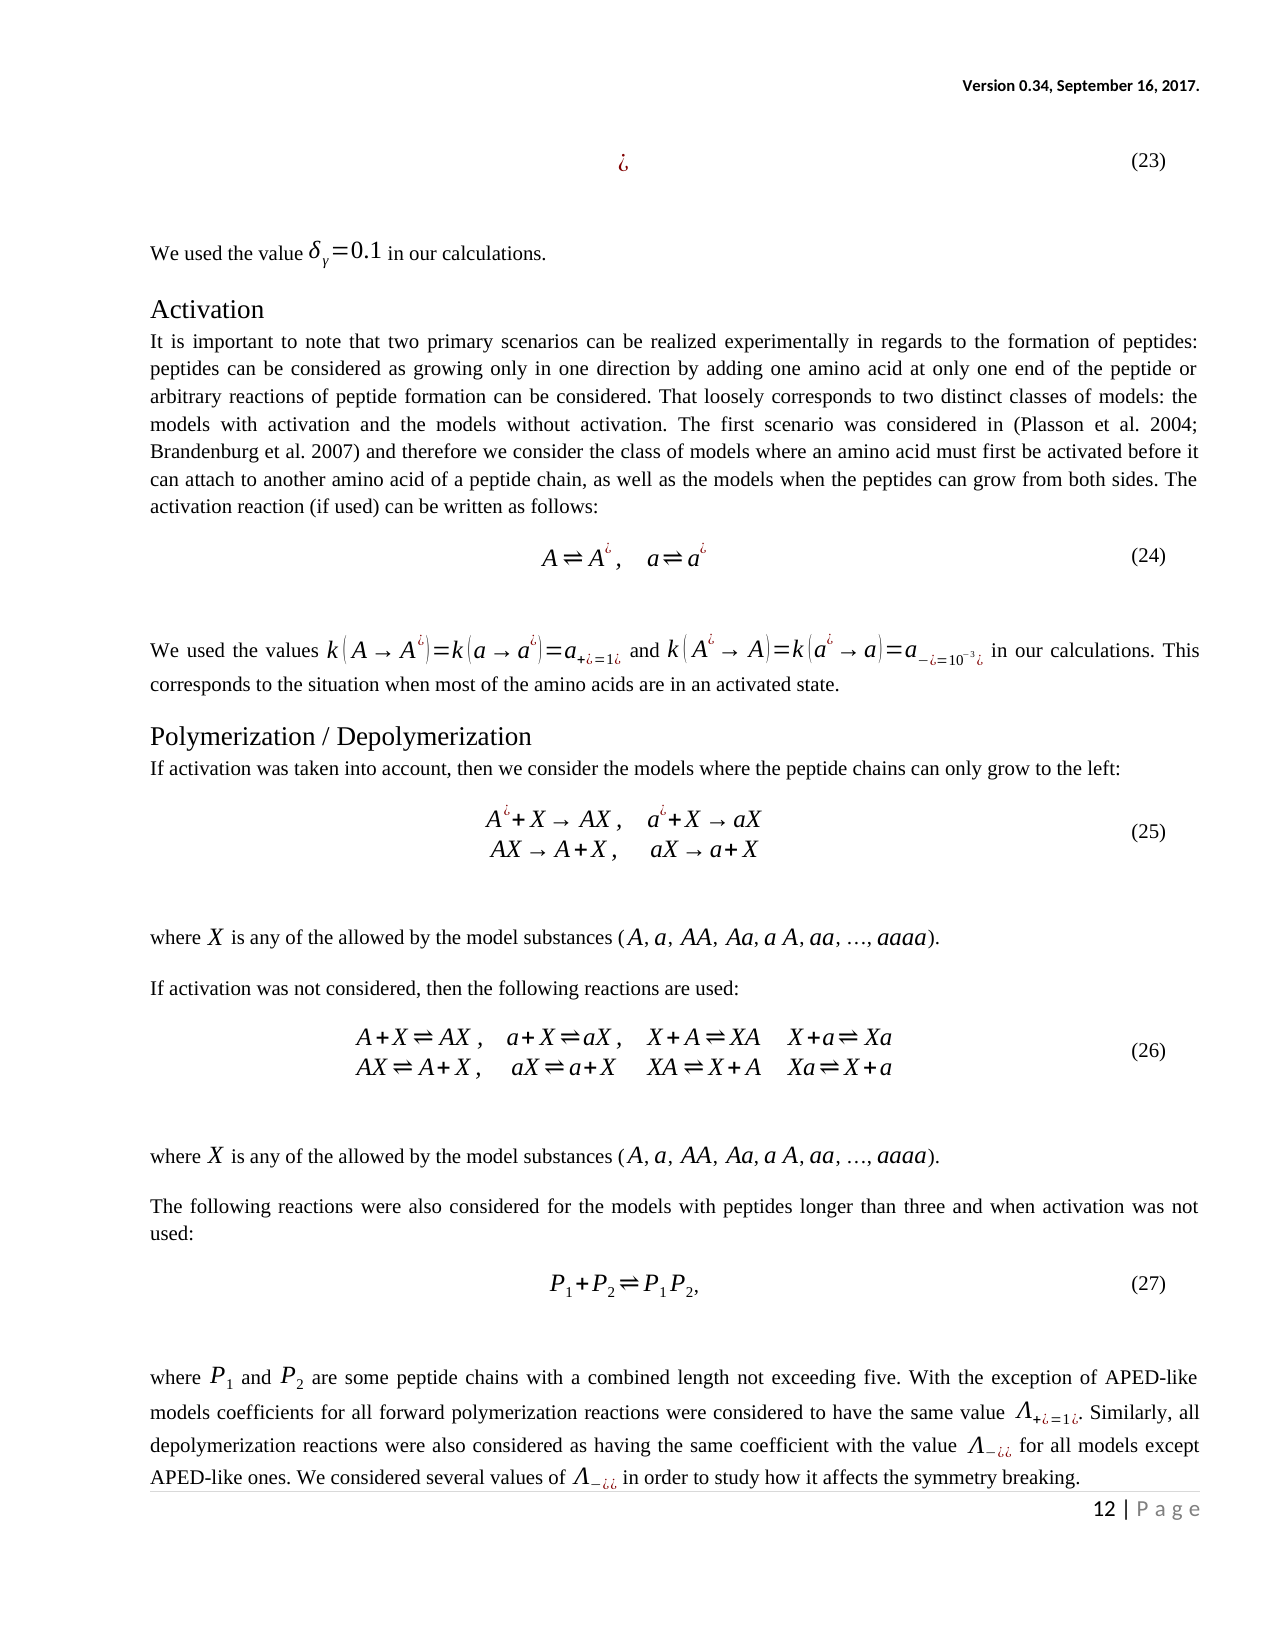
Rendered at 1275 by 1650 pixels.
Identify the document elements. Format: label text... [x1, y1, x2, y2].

table_header [150, 1024, 1097, 1093]
table_header () [1097, 148, 1200, 189]
table_header () [1097, 1024, 1200, 1093]
subtitle Polymerization / Depolymerization [150, 720, 1200, 751]
table_header () [1097, 543, 1200, 583]
text We used the values and in our calculations. This corresponds to the situation when most of the amino acids are in an activated state. [150, 632, 1200, 696]
table_header [150, 148, 1097, 189]
text where and are some peptide chains with a combined length not exceeding five. With the exception of APED-like models coefficients for all forward polymerization reactions were considered to have the same value . Similarly, all depolymerization reactions were also considered as having the same coefficient with the value for all models except APED-like ones. We considered several values of in order to study how it affects the symmetry breaking. [150, 1362, 1200, 1491]
table_header [150, 805, 1097, 875]
text where is any of the allowed by the model substances (, , , , , , …, ). [150, 1142, 1200, 1169]
text The following reactions were also considered for the models with peptides longer than three and when activation was not used: [150, 1194, 1200, 1245]
table_header [150, 543, 1097, 583]
text where is any of the allowed by the model substances (, , , , , , …, ). [150, 923, 1200, 951]
subtitle Activation [150, 293, 1200, 324]
table_header () [1097, 805, 1200, 875]
table_header () [1097, 1270, 1200, 1313]
text If activation was not considered, then the following reactions are used: [150, 976, 1200, 999]
table_header , [150, 1270, 1097, 1313]
text It is important to note that two primary scenarios can be realized experimentally in regards to the formation of peptides: peptides can be considered as growing only in one direction by adding one amino acid at only one end of the peptide or arbitrary reactions of peptide formation can be considered. That loosely corresponds to two distinct classes of models: the models with activation and the models without activation. The first scenario was considered in (Plasson et al. 2004; Brandenburg et al. 2007) and therefore we consider the class of models where an amino acid must first be activated before it can attach to another amino acid of a peptide chain, as well as the models when the peptides can grow from both sides. The activation reaction (if used) can be written as follows: [150, 329, 1200, 518]
text We used the value in our calculations. [150, 237, 1200, 268]
text If activation was taken into account, then we consider the models where the peptide chains can only grow to the left: [150, 756, 1200, 780]
